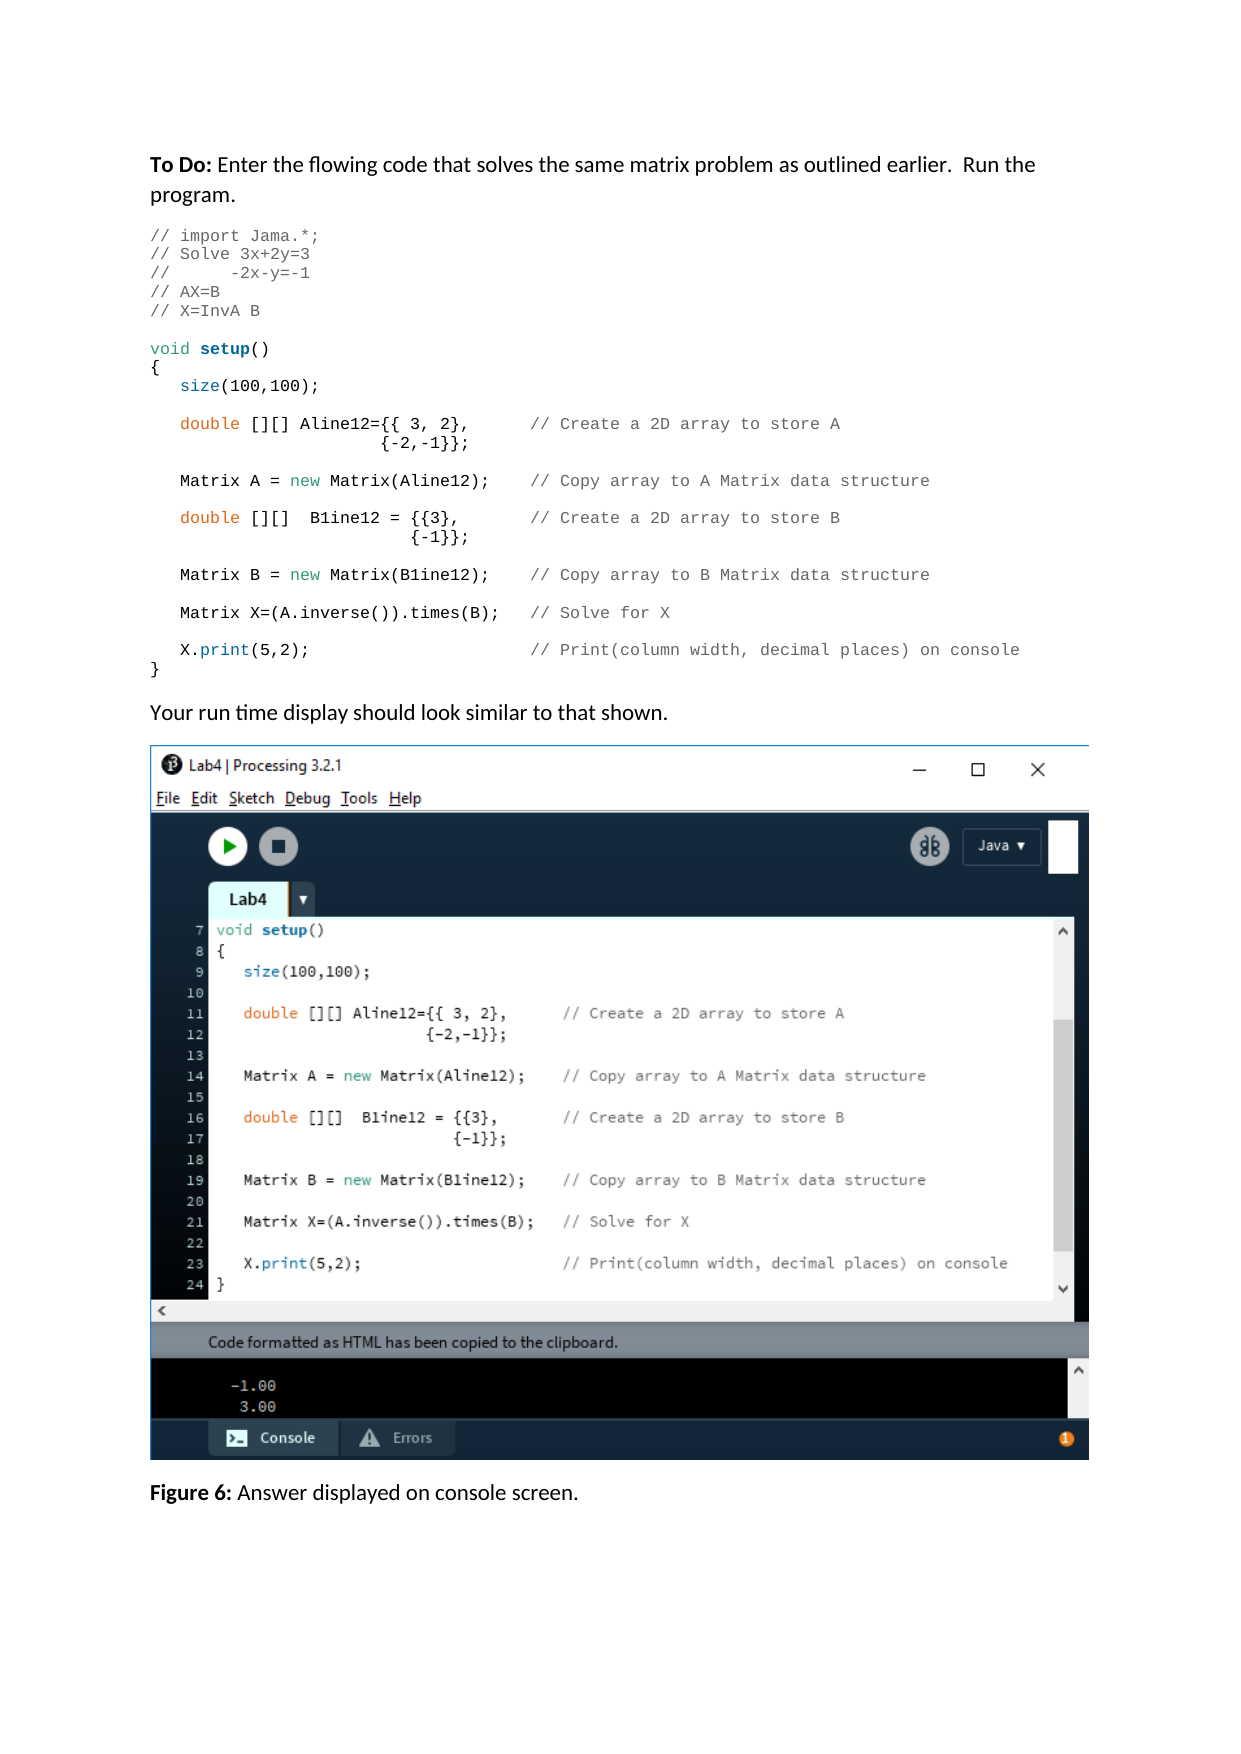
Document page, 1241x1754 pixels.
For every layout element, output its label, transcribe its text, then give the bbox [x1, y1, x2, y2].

text Matrix B = new Matrix(B1ine12); // Copy array to B Matrix data structure [150, 566, 1090, 585]
text To Do: Enter the flowing code that solves the same matrix problem as outlined earlier. Run the program. [150, 150, 1090, 208]
text Matrix A = new Matrix(Aline12); // Copy array to A Matrix data structure [150, 472, 1090, 491]
text } [150, 661, 1090, 679]
text {-1}}; [150, 529, 1090, 548]
text { [150, 359, 1090, 378]
text // AX=B [150, 284, 1090, 302]
text void setup() [150, 340, 1090, 359]
text double [][] B1ine12 = {{3}, // Create a 2D array to store B [150, 510, 1090, 529]
text double [][] Aline12={{ 3, 2}, // Create a 2D array to store A [150, 416, 1090, 434]
text // import Jama.*; [150, 227, 1090, 246]
text X.print(5,2); // Print(column width, decimal places) on console [150, 642, 1090, 661]
text Matrix X=(A.inverse()).times(B); // Solve for X [150, 604, 1090, 623]
text // -2x-y=-1 [150, 265, 1090, 284]
text {-2,-1}}; [150, 434, 1090, 453]
text // Solve 3x+2y=3 [150, 246, 1090, 265]
text size(100,100); [150, 378, 1090, 397]
picture [150, 745, 1089, 1460]
text Figure 6: Answer displayed on console screen. [150, 1478, 1090, 1506]
text // X=InvA B [150, 302, 1090, 321]
text Your run time display should look similar to that shown. [150, 698, 1090, 726]
